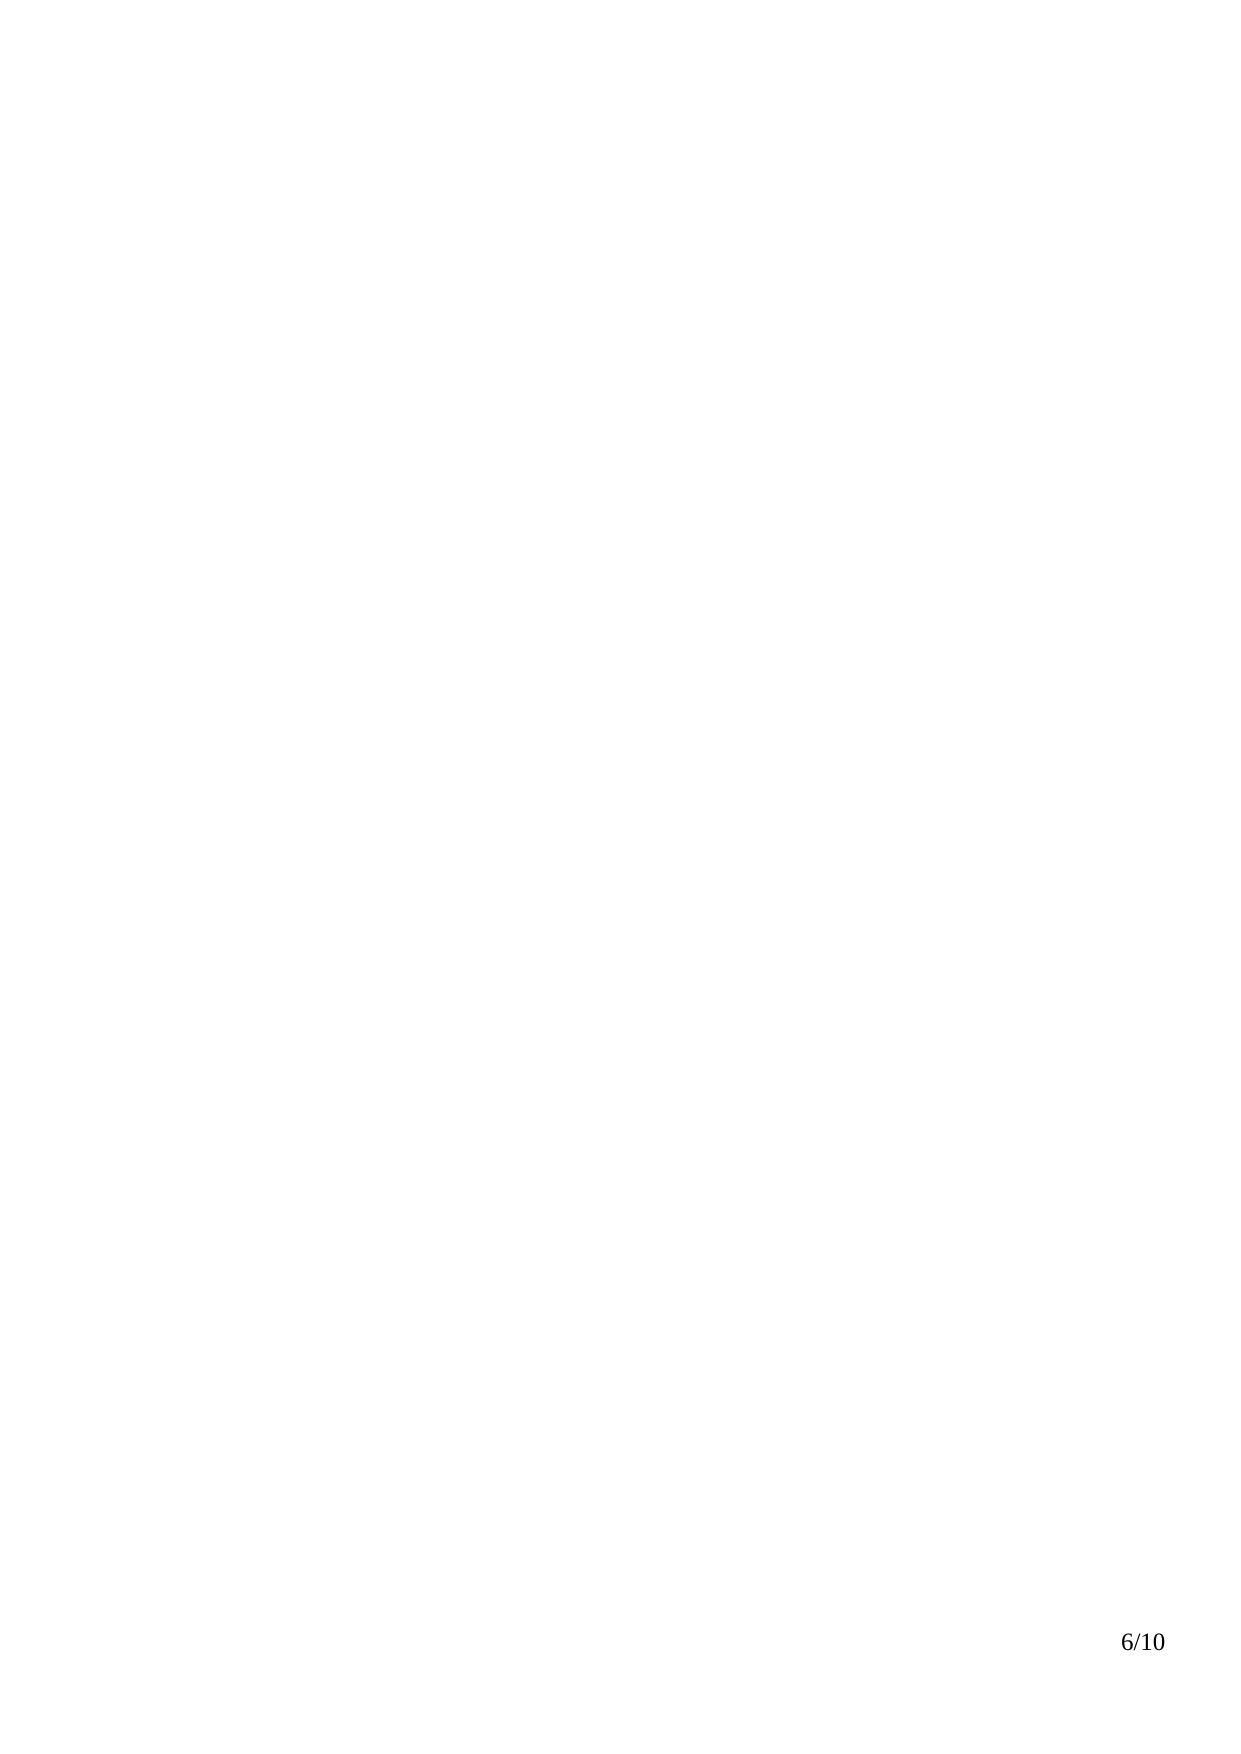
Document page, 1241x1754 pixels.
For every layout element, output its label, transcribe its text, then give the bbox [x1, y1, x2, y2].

text 6/10 [75, 1627, 1165, 1656]
